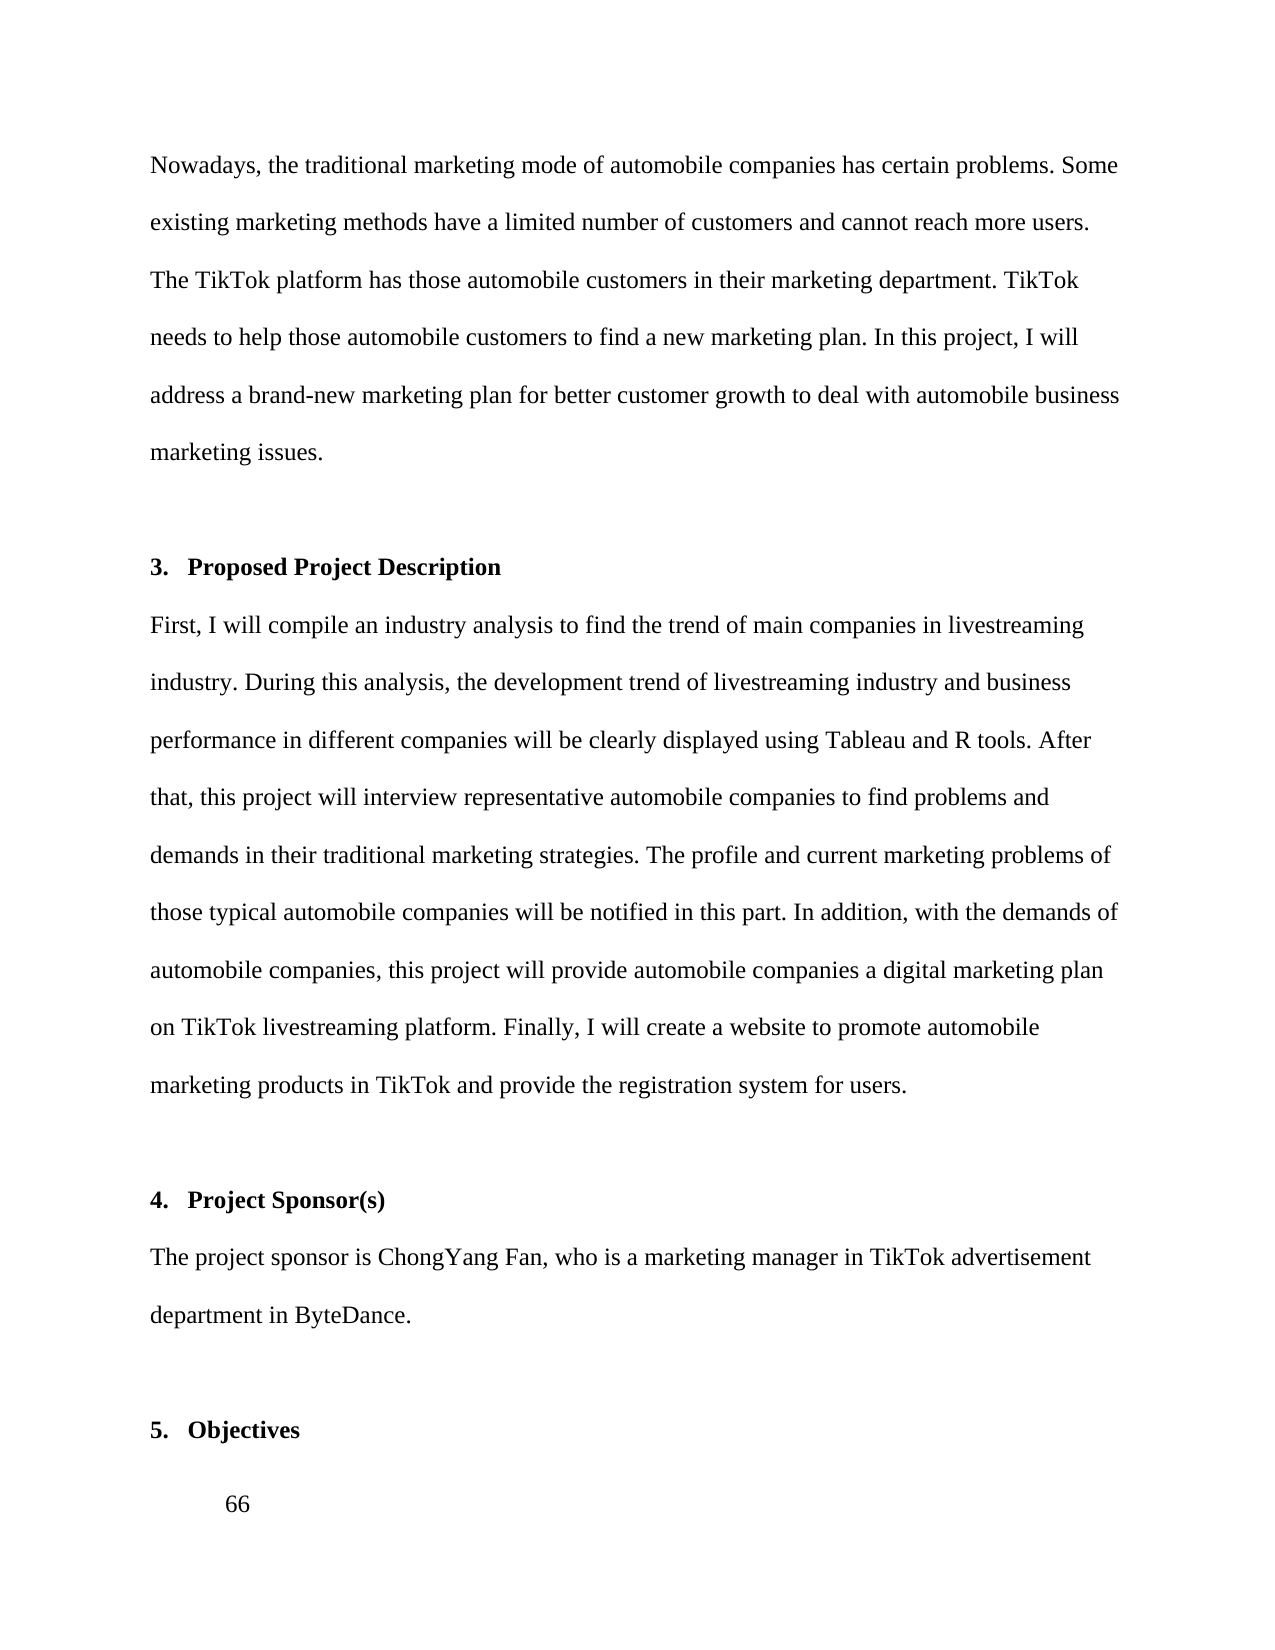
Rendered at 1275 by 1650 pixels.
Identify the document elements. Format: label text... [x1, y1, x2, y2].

text First, I will compile an industry analysis to find the trend of main companies in livestreaming industry. During this analysis, the development trend of livestreaming industry and business performance in different companies will be clearly displayed using Tableau and R tools. After that, this project will interview representative automobile companies to find problems and demands in their traditional marketing strategies. The profile and current marketing problems of those typical automobile companies will be notified in this part. In addition, with the demands of automobile companies, this project will provide automobile companies a digital marketing plan on TikTok livestreaming platform. Finally, I will create a website to promote automobile marketing products in TikTok and provide the registration system for users. [150, 610, 1125, 1099]
list Objectives [150, 1415, 1125, 1444]
list Proposed Project Description [150, 552, 1125, 581]
list Project Sponsor(s) [150, 1185, 1125, 1214]
text The project sponsor is ChongYang Fan, who is a marketing manager in TikTok advertisement department in ByteDance. [150, 1242, 1125, 1329]
text Nowadays, the traditional marketing mode of automobile companies has certain problems. Some existing marketing methods have a limited number of customers and cannot reach more users. The TikTok platform has those automobile customers in their marketing department. TikTok needs to help those automobile customers to find a new marketing plan. In this project, I will address a brand-new marketing plan for better customer growth to deal with automobile business marketing issues. [150, 150, 1125, 466]
